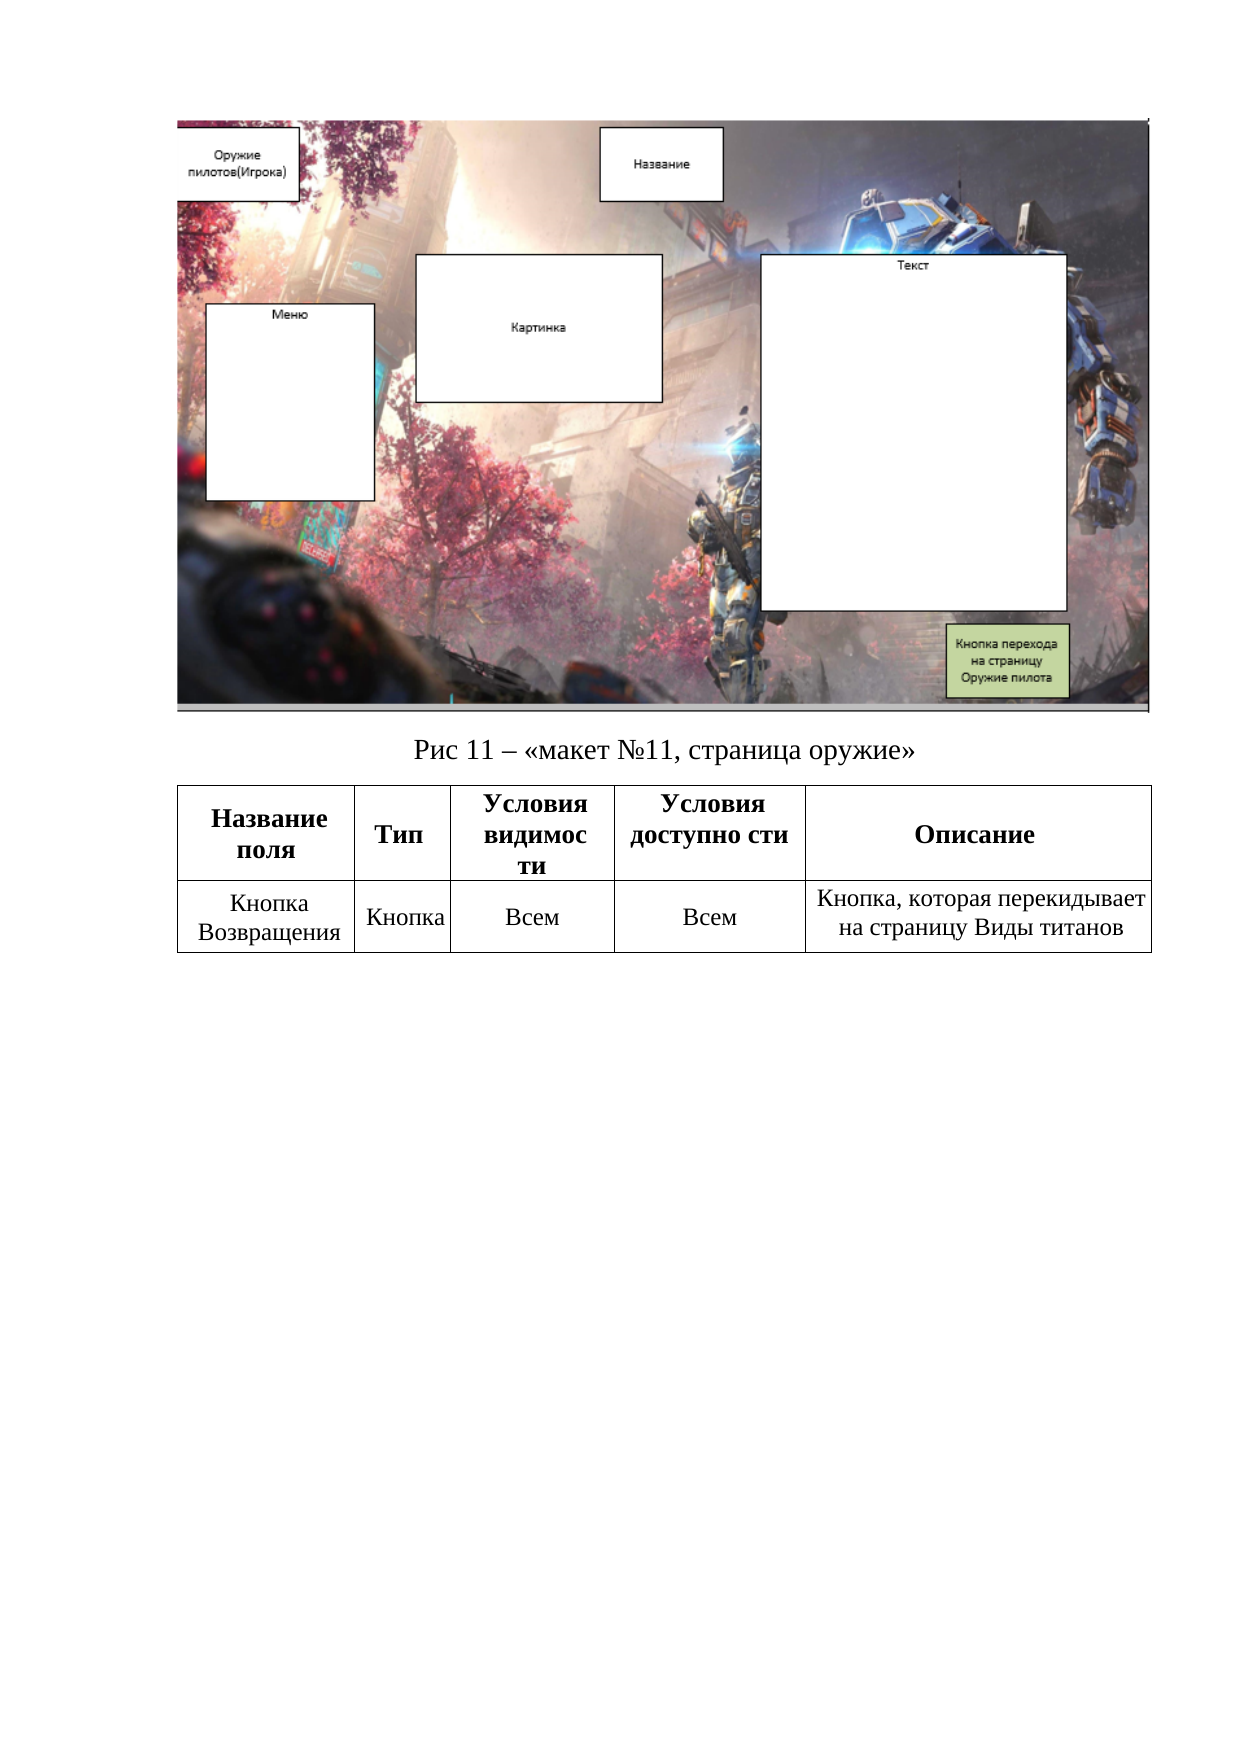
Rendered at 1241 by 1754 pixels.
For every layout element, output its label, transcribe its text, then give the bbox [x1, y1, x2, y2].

table_cell Кнопка, которая перекидывает на страницу Виды титанов [806, 881, 1151, 952]
table_cell Кнопка Возвращения [178, 881, 354, 952]
table_header Название поля [178, 786, 354, 880]
table_header Описание [806, 786, 1151, 880]
text Рис 11 – «макет №11, страница оружие» [177, 732, 1152, 765]
table_header Тип [355, 786, 450, 880]
table_header Условия видимос ти [451, 786, 614, 880]
table_header Условия доступно сти [615, 786, 805, 880]
picture [177, 118, 1152, 713]
table_cell Всем [451, 881, 614, 952]
table_cell Всем [615, 881, 805, 952]
table_cell Кнопка [355, 881, 450, 952]
